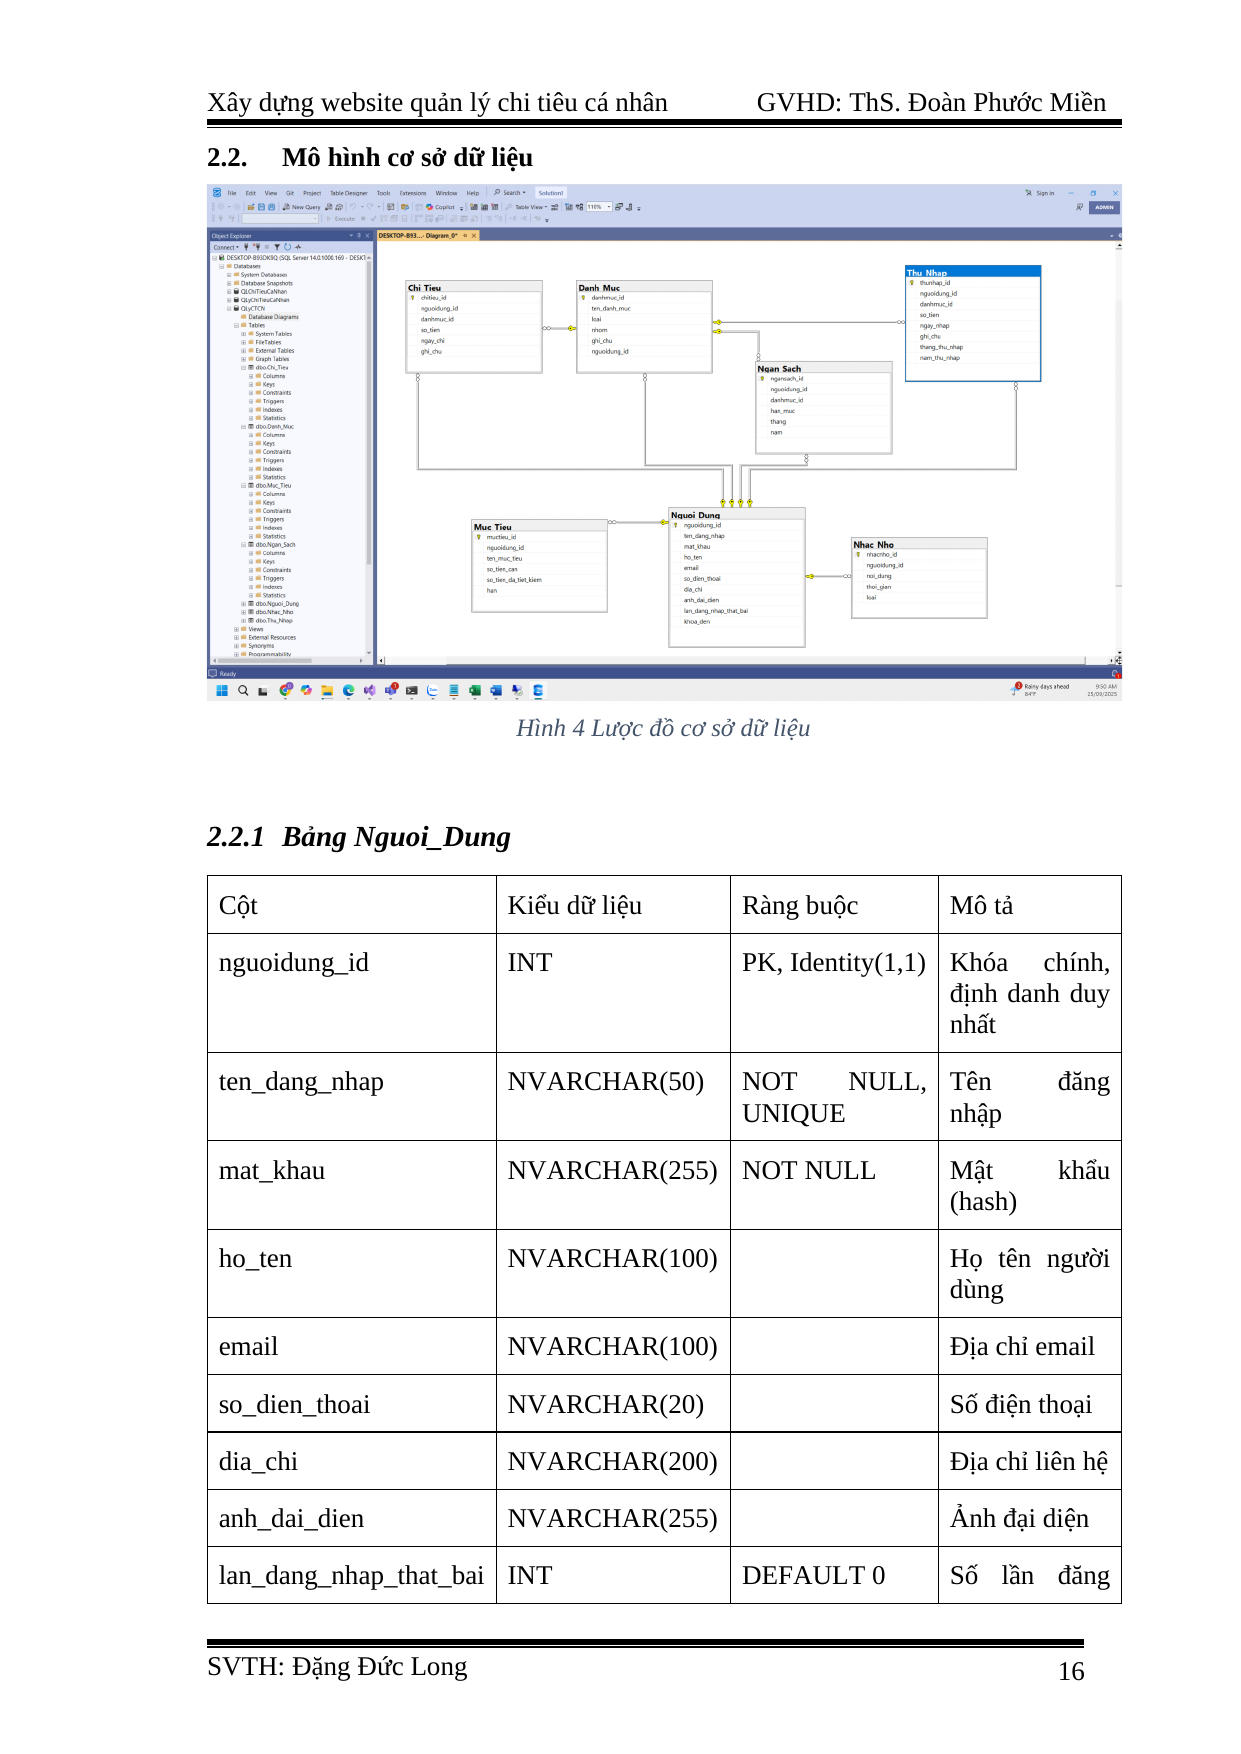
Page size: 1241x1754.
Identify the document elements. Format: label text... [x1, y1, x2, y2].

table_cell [939, 1547, 1121, 1603]
table_cell Ảnh đại diện [939, 1490, 1121, 1546]
table_cell [731, 1230, 938, 1317]
table_cell [731, 1433, 938, 1488]
table_cell mat_khau [208, 1141, 496, 1229]
table_cell NVARCHAR(20) [497, 1375, 730, 1431]
table_cell NVARCHAR(50) [497, 1053, 730, 1140]
table_header Ràng buộc [731, 876, 938, 932]
table_cell [731, 1318, 938, 1374]
table_cell [731, 1490, 938, 1546]
table_header Mô tả [939, 876, 1121, 932]
table_cell Địa chỉ liên hệ [939, 1433, 1121, 1488]
table_cell NOT NULL [731, 1141, 938, 1229]
table_cell ho_ten [208, 1230, 496, 1317]
table_header Kiểu dữ liệu [497, 876, 730, 932]
table_cell NVARCHAR(200) [497, 1433, 730, 1488]
table_cell email [208, 1318, 496, 1374]
table_cell Địa chỉ email [939, 1318, 1121, 1374]
table_cell dia_chi [208, 1433, 496, 1488]
table_header Cột [208, 876, 496, 932]
table_cell NVARCHAR(100) [497, 1318, 730, 1374]
table_cell anh_dai_dien [208, 1490, 496, 1546]
subtitle Bảng Nguoi_Dung [207, 819, 1122, 852]
table_cell INT [497, 934, 730, 1052]
picture [206, 184, 1123, 701]
table_cell PK, Identity(1,1) [731, 934, 938, 1052]
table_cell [208, 1547, 496, 1603]
table_cell NVARCHAR(255) [497, 1141, 730, 1229]
table_cell so_dien_thoai [208, 1375, 496, 1431]
table_cell nguoidung_id [208, 934, 496, 1052]
table_cell Khóa chính, định danh duy nhất [939, 934, 1121, 1052]
table_cell Tên đăng nhập [939, 1053, 1121, 1140]
table_cell NVARCHAR(100) [497, 1230, 730, 1317]
table_cell NVARCHAR(255) [497, 1490, 730, 1546]
subtitle Mô hình cơ sở dữ liệu [207, 141, 1122, 172]
table_cell NOT NULL, UNIQUE [731, 1053, 938, 1140]
table_cell DEFAULT 0 [731, 1547, 938, 1603]
table_cell Số điện thoại [939, 1375, 1121, 1431]
table_cell INT [497, 1547, 730, 1603]
table_cell Họ tên người dùng [939, 1230, 1121, 1317]
table_cell Mật khẩu (hash) [939, 1141, 1121, 1229]
table_cell [731, 1375, 938, 1431]
table_cell ten_dang_nhap [208, 1053, 496, 1140]
